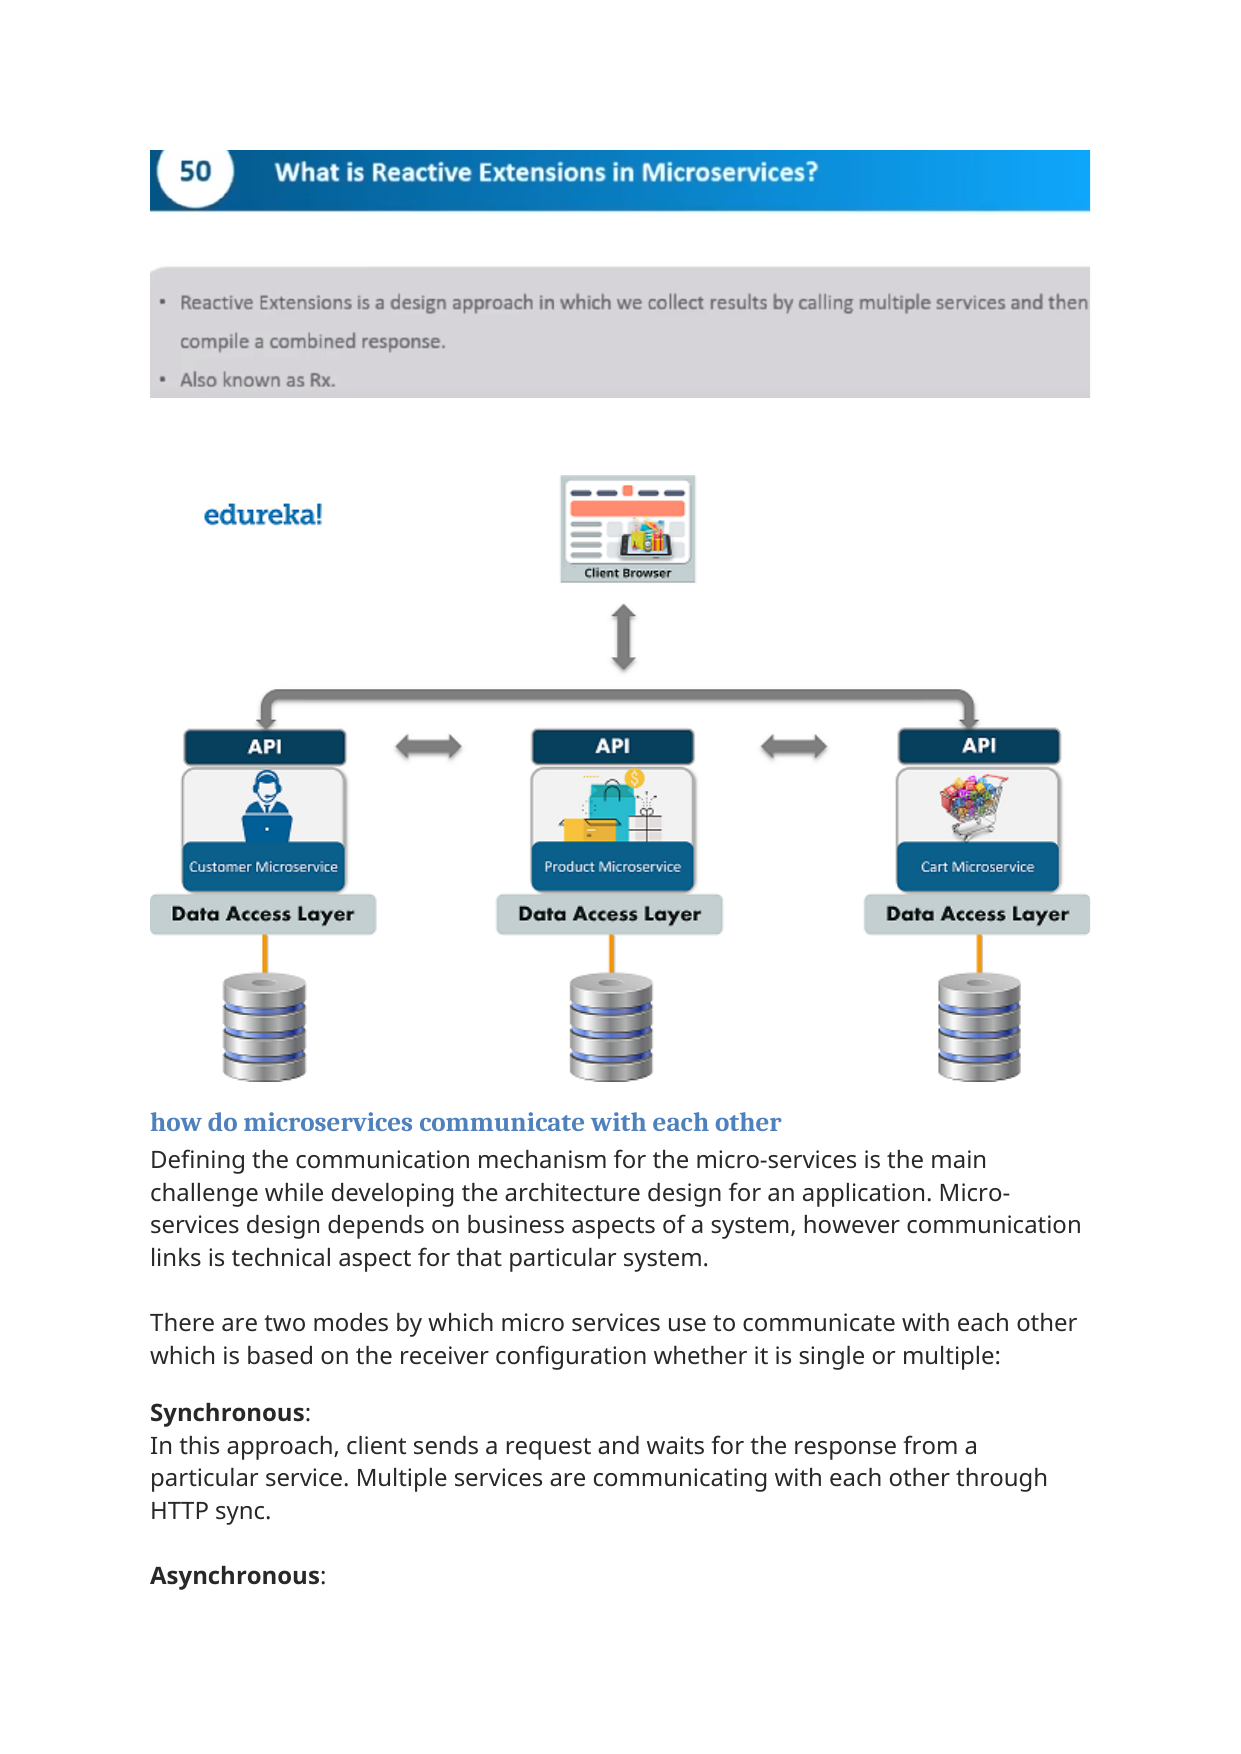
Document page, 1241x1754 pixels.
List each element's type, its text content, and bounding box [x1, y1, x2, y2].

picture [150, 475, 1091, 1082]
text Defining the communication mechanism for the micro-services is the main challenge while developing the architecture design for an application. Micro-services design depends on business aspects of a system, however communication links is technical aspect for that particular system. There are two modes by which micro services use to communicate with each other which is based on the receiver configuration whether it is single or multiple: [150, 1143, 1090, 1371]
subtitle how do microservices communicate with each other [150, 1107, 1090, 1138]
picture [150, 150, 1091, 398]
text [150, 1396, 1090, 1592]
